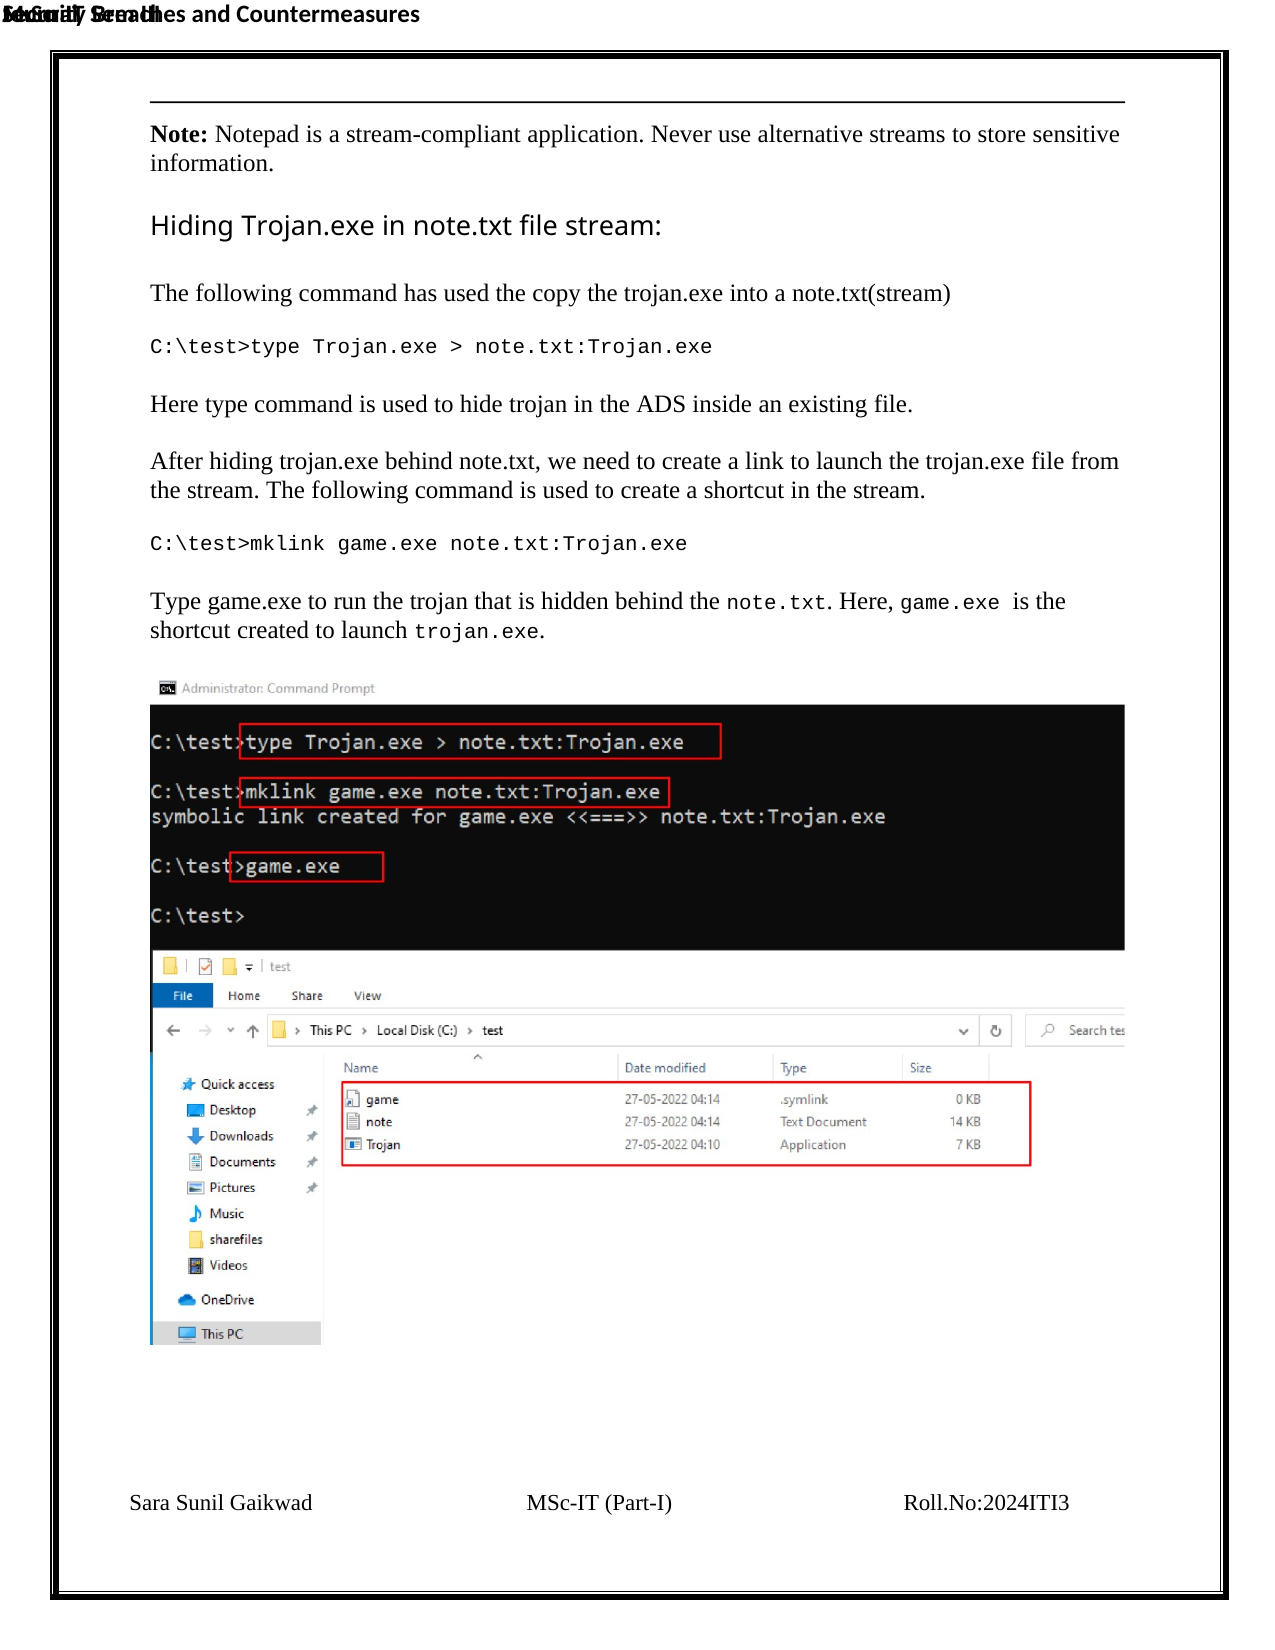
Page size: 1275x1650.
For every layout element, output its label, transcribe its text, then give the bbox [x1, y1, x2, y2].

text After hiding trojan.exe behind note.txt, we need to create a link to launch the trojan.exe file from the stream. The following command is used to create a shortcut in the stream. [150, 446, 1119, 504]
text C:\test>type Trojan.exe > note.txt:Trojan.exe [150, 336, 1220, 359]
text Note: Notepad is a stream-compliant application. Never use alternative streams to store sensitive information. [150, 119, 1120, 176]
picture [150, 680, 1125, 1345]
text Type game.exe to run the trojan that is hidden behind the note.txt. Here, game.exe is the shortcut created to launch trojan.exe. [150, 586, 1114, 645]
text Hiding Trojan.exe in note.txt file stream: [150, 206, 1220, 243]
text C:\test>mklink game.exe note.txt:Trojan.exe [150, 533, 1220, 557]
text The following command has used the copy the trojan.exe into a note.txt(stream) [150, 278, 1220, 307]
text Here type command is used to hide trojan in the ADS inside an existing file. [150, 389, 1220, 417]
